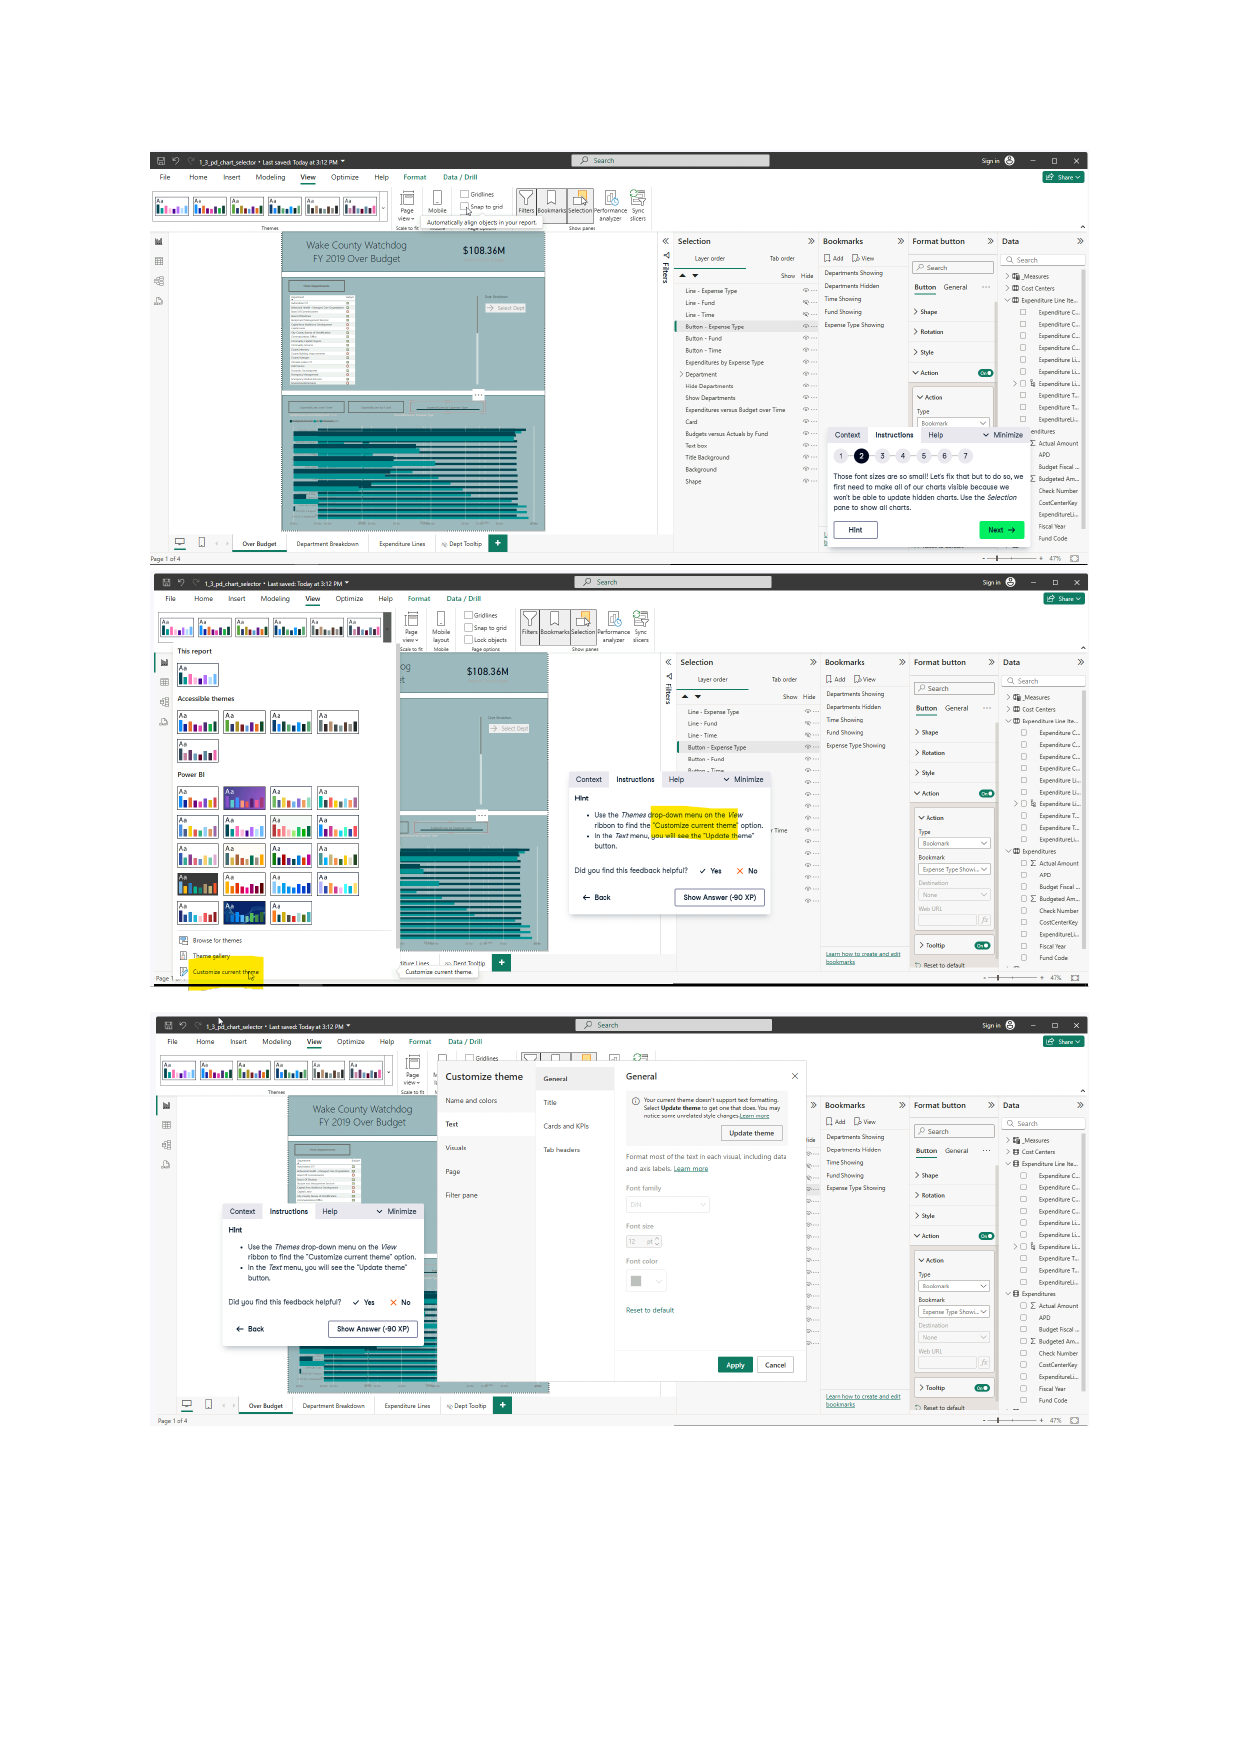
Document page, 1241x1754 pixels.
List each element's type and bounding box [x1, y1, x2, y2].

picture [150, 1012, 1089, 1426]
picture [150, 150, 1089, 565]
picture [150, 570, 1089, 991]
